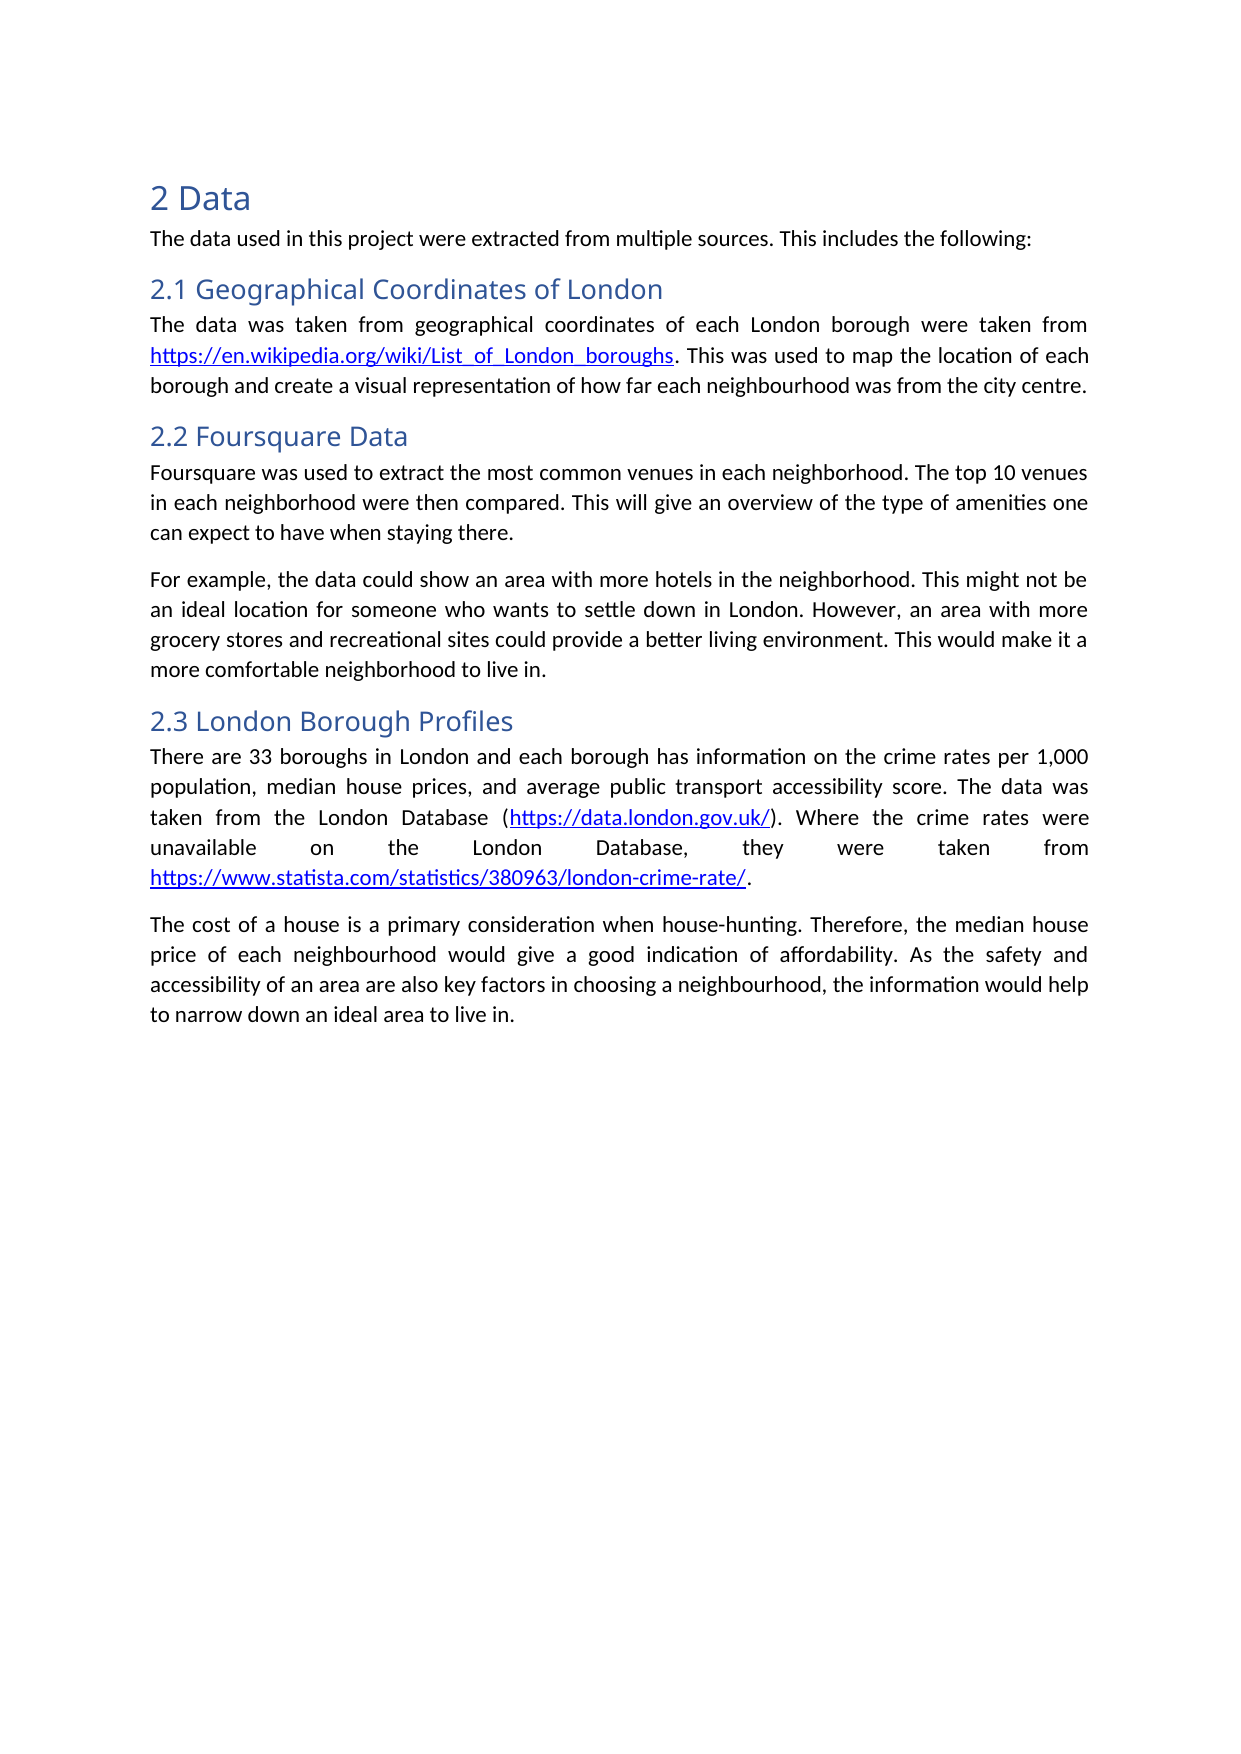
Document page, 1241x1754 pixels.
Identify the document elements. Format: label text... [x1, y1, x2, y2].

text The cost of a house is a primary consideration when house-hunting. Therefore, the median house price of each neighbourhood would give a good indication of affordability. As the safety and accessibility of an area are also key factors in choosing a neighbourhood, the information would help to narrow down an ideal area to live in. [150, 910, 1090, 1029]
subtitle 2.2 Foursquare Data [150, 418, 1090, 455]
text For example, the data could show an area with more hotels in the neighborhood. This might not be an ideal location for someone who wants to settle down in London. However, an area with more grocery stores and recreational sites could provide a better living environment. This would make it a more comfortable neighborhood to live in. [150, 565, 1090, 684]
text The data used in this project were extracted from multiple sources. This includes the following: [150, 224, 1090, 252]
text The data was taken from geographical coordinates of each London borough were taken from https://en.wikipedia.org/wiki/List_of_London_boroughs. This was used to map the location of each borough and create a visual representation of how far each neighbourhood was from the city centre. [150, 311, 1090, 399]
text Foursquare was used to extract the most common venues in each neighborhood. The top 10 venues in each neighborhood were then compared. This will give an overview of the type of amenities one can expect to have when staying there. [150, 458, 1090, 546]
subtitle 2 Data [150, 175, 1090, 220]
subtitle 2.1 Geographical Coordinates of London [150, 271, 1090, 308]
text There are 33 boroughs in London and each borough has information on the crime rates per 1,000 population, median house prices, and average public transport accessibility score. The data was taken from the London Database (https://data.london.gov.uk/). Where the crime rates were unavailable on the London Database, they were taken from https://www.statista.com/statistics/380963/london-crime-rate/. [150, 742, 1090, 891]
subtitle 2.3 London Borough Profiles [150, 702, 1090, 739]
